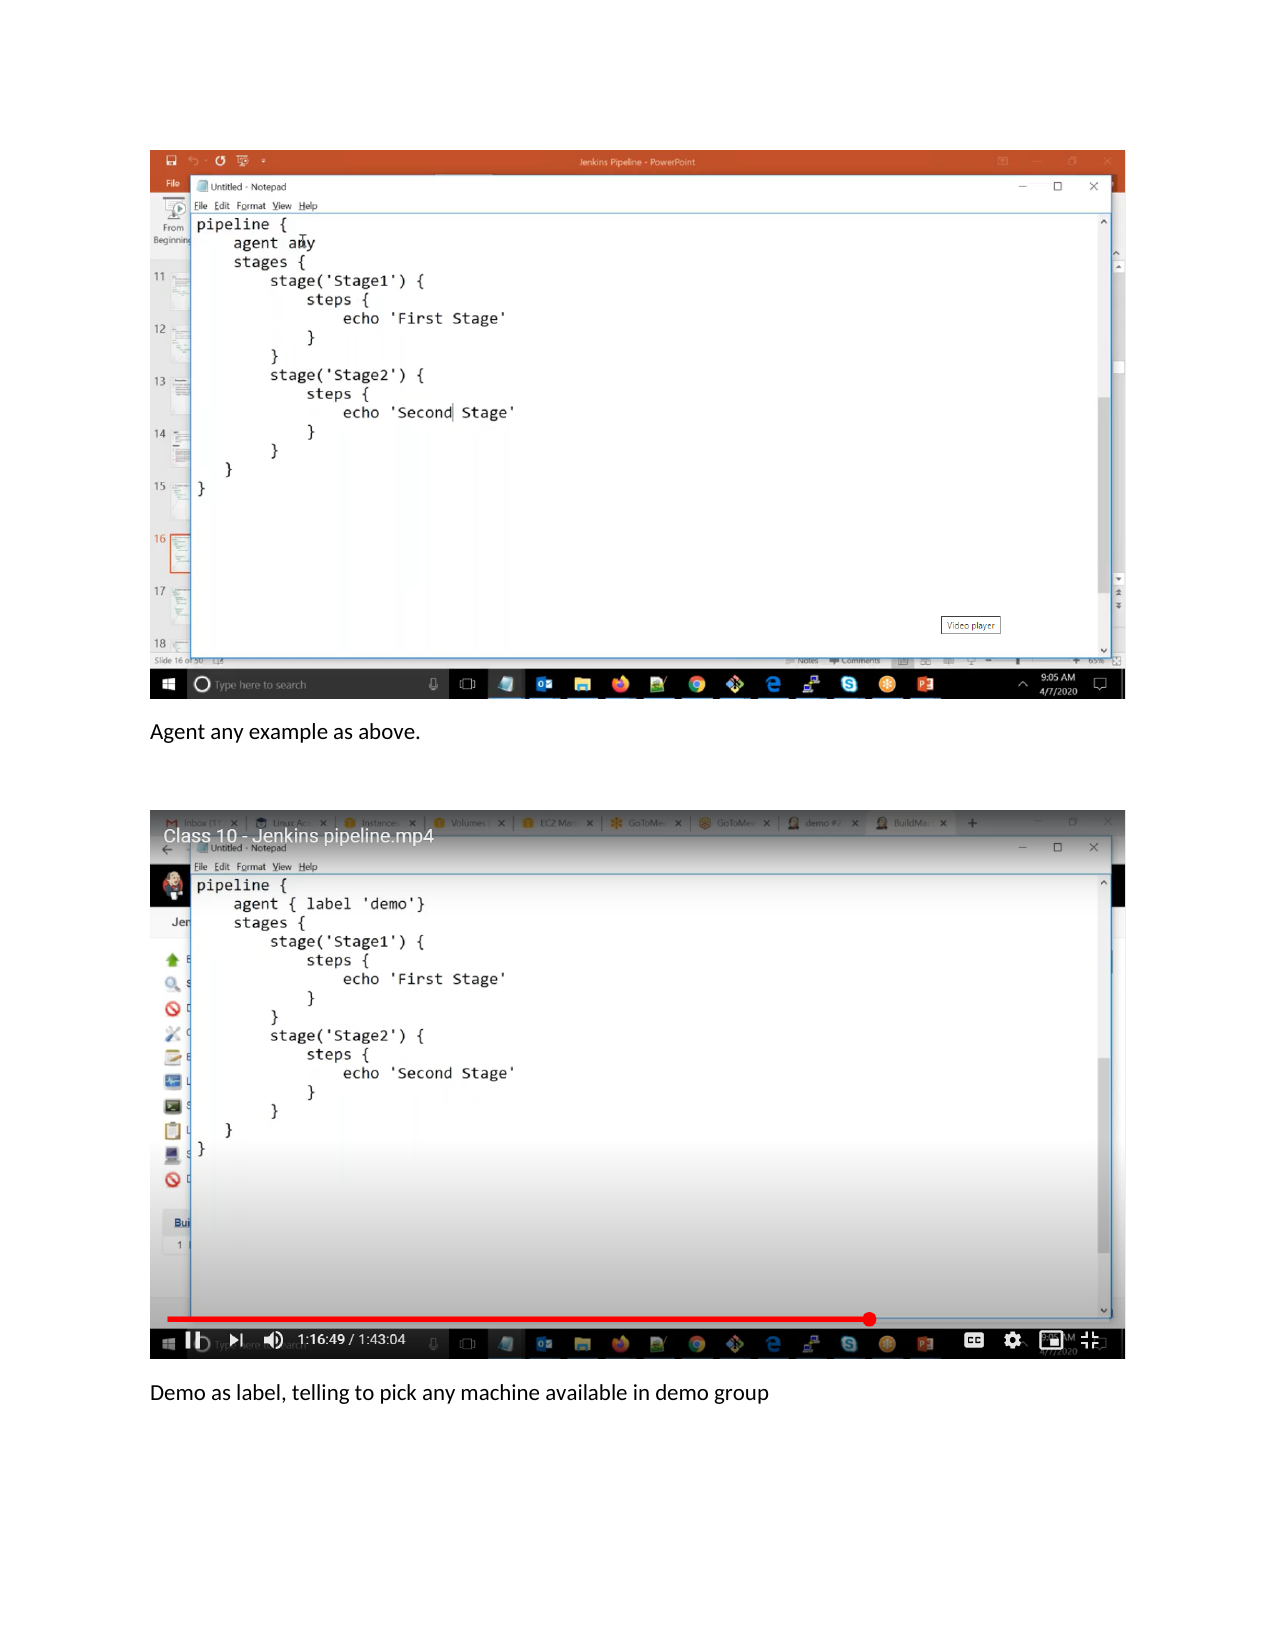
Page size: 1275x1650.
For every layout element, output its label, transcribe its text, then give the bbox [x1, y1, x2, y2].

text Agent any example as above. [150, 717, 1125, 745]
picture [150, 150, 1125, 699]
picture [150, 810, 1125, 1359]
text Demo as label, telling to pick any machine available in demo group [150, 1378, 1125, 1406]
